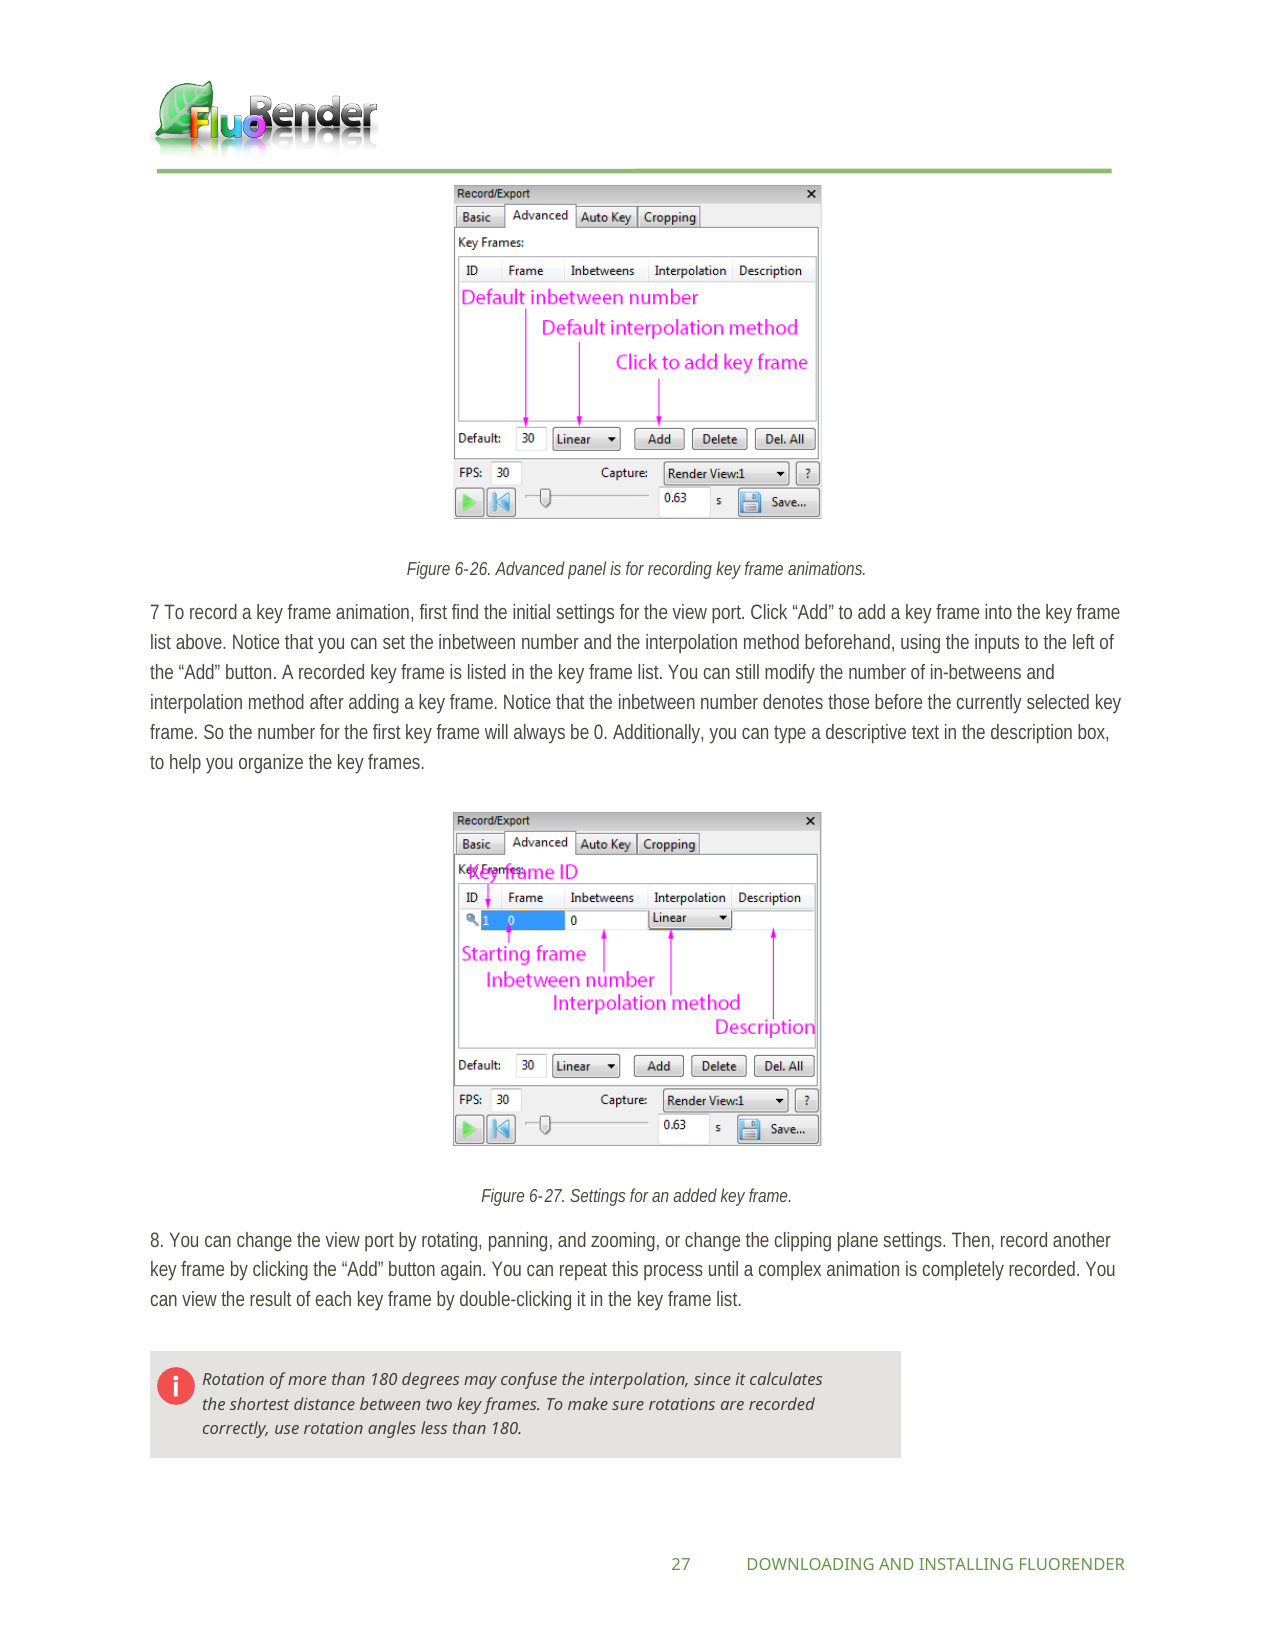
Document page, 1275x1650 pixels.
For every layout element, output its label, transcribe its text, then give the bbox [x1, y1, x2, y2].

table_header [150, 1351, 202, 1458]
text 7 To record a key frame animation, first find the initial settings for the view port. Click “Add” to add a key frame into the key frame list above. Notice that you can set the inbetween number and the interpolation method beforehand, using the inputs to the left of the “Add” button. A recorded key frame is listed in the key frame list. You can still modify the number of in-betweens and interpolation method after adding a key frame. Notice that the inbetween number denotes those before the currently selected key frame. So the number for the first key frame will always be 0. Additionally, you can type a descriptive text in the description box, to help you organize the key frames. [150, 600, 1125, 773]
picture [453, 185, 822, 519]
table_header Rotation of more than 180 degrees may confuse the interpolation, since it calculates the shortest distance between two key frames. To make sure rotations are recorded correctly, use rotation angles less than 180. [202, 1351, 901, 1458]
picture [453, 812, 822, 1146]
picture [150, 75, 379, 162]
text 8. You can change the view port by rotating, panning, and zooming, or change the clipping plane settings. Then, record another key frame by clicking the “Add” button again. You can repeat this process until a complex animation is completely recorded. You can view the result of each key frame by double-clicking it in the key frame list. [150, 1227, 1125, 1311]
